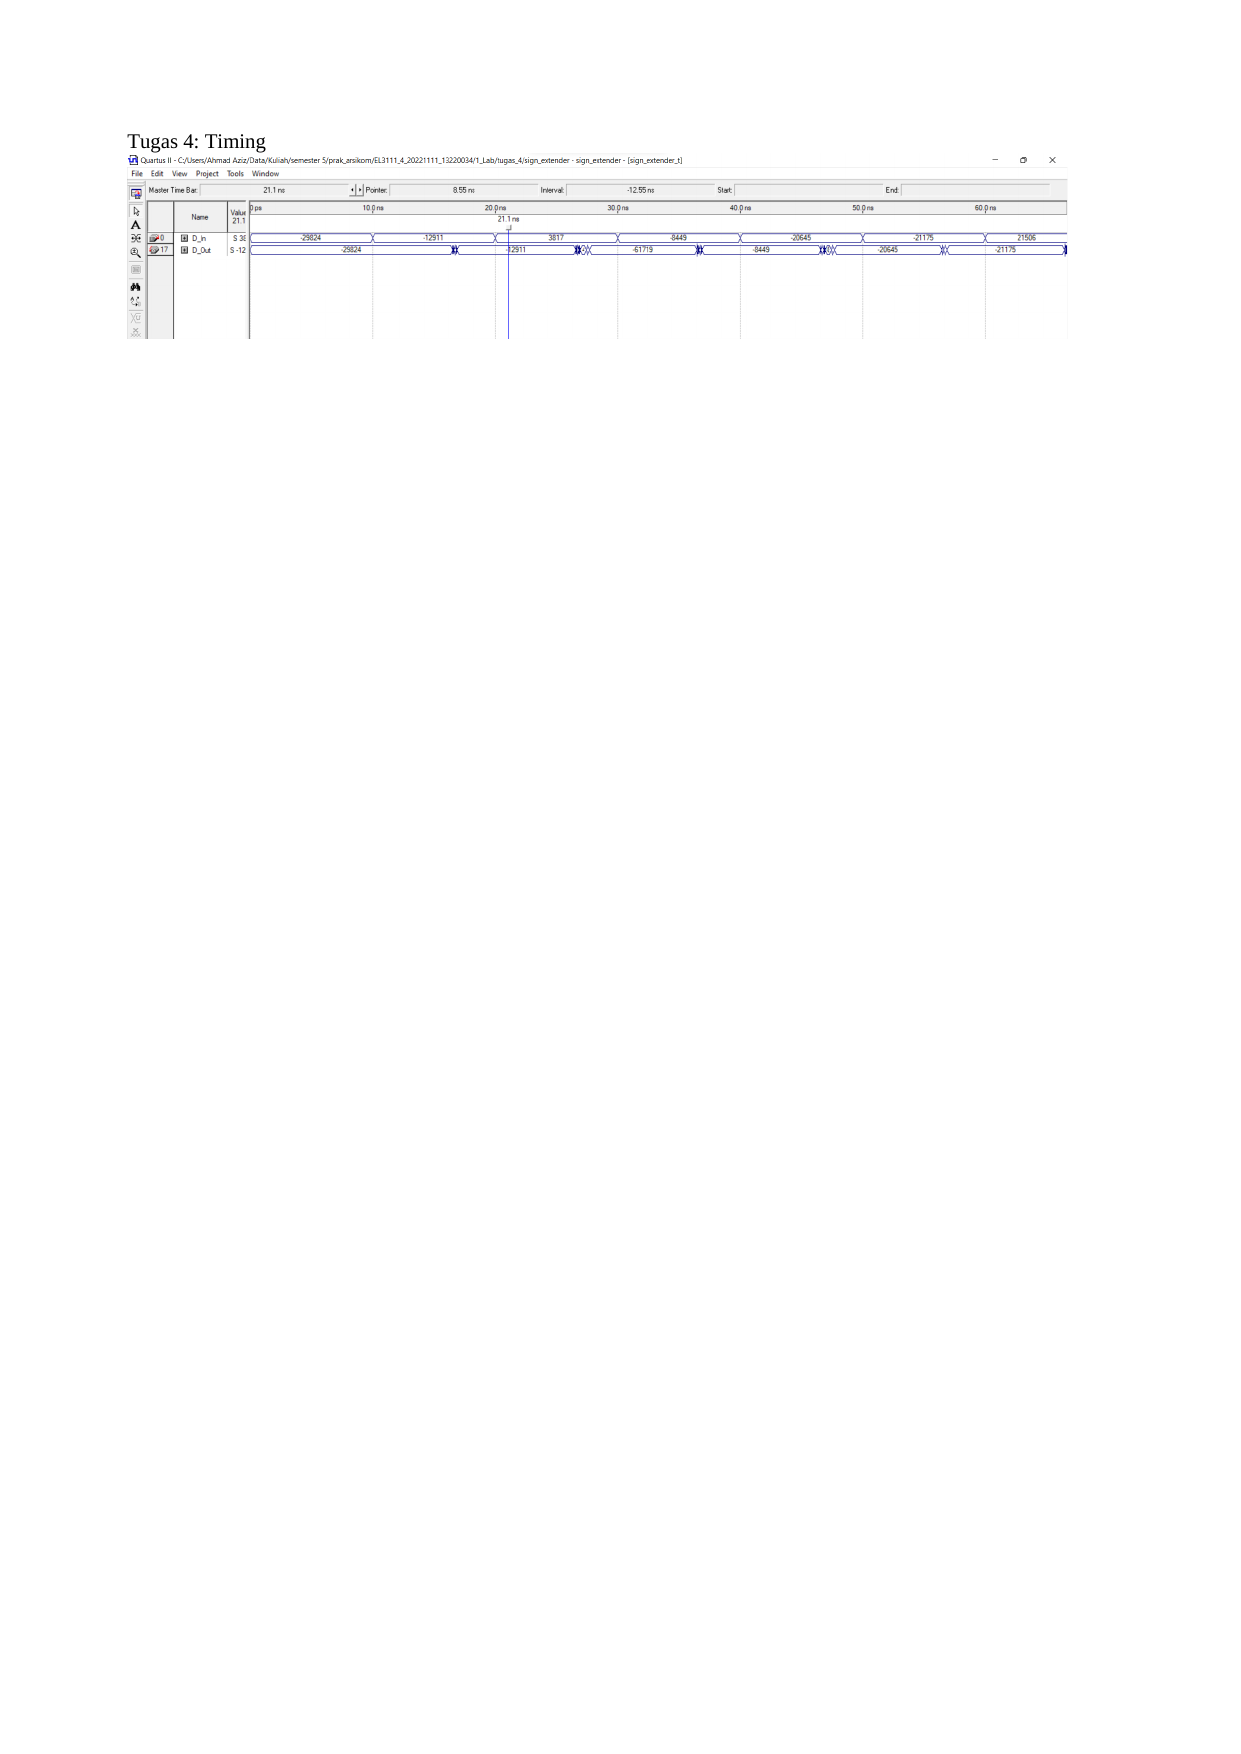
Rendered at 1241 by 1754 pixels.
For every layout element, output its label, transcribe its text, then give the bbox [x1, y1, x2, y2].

picture [127, 153, 1068, 339]
text Tugas 4: Timing [127, 129, 1143, 153]
